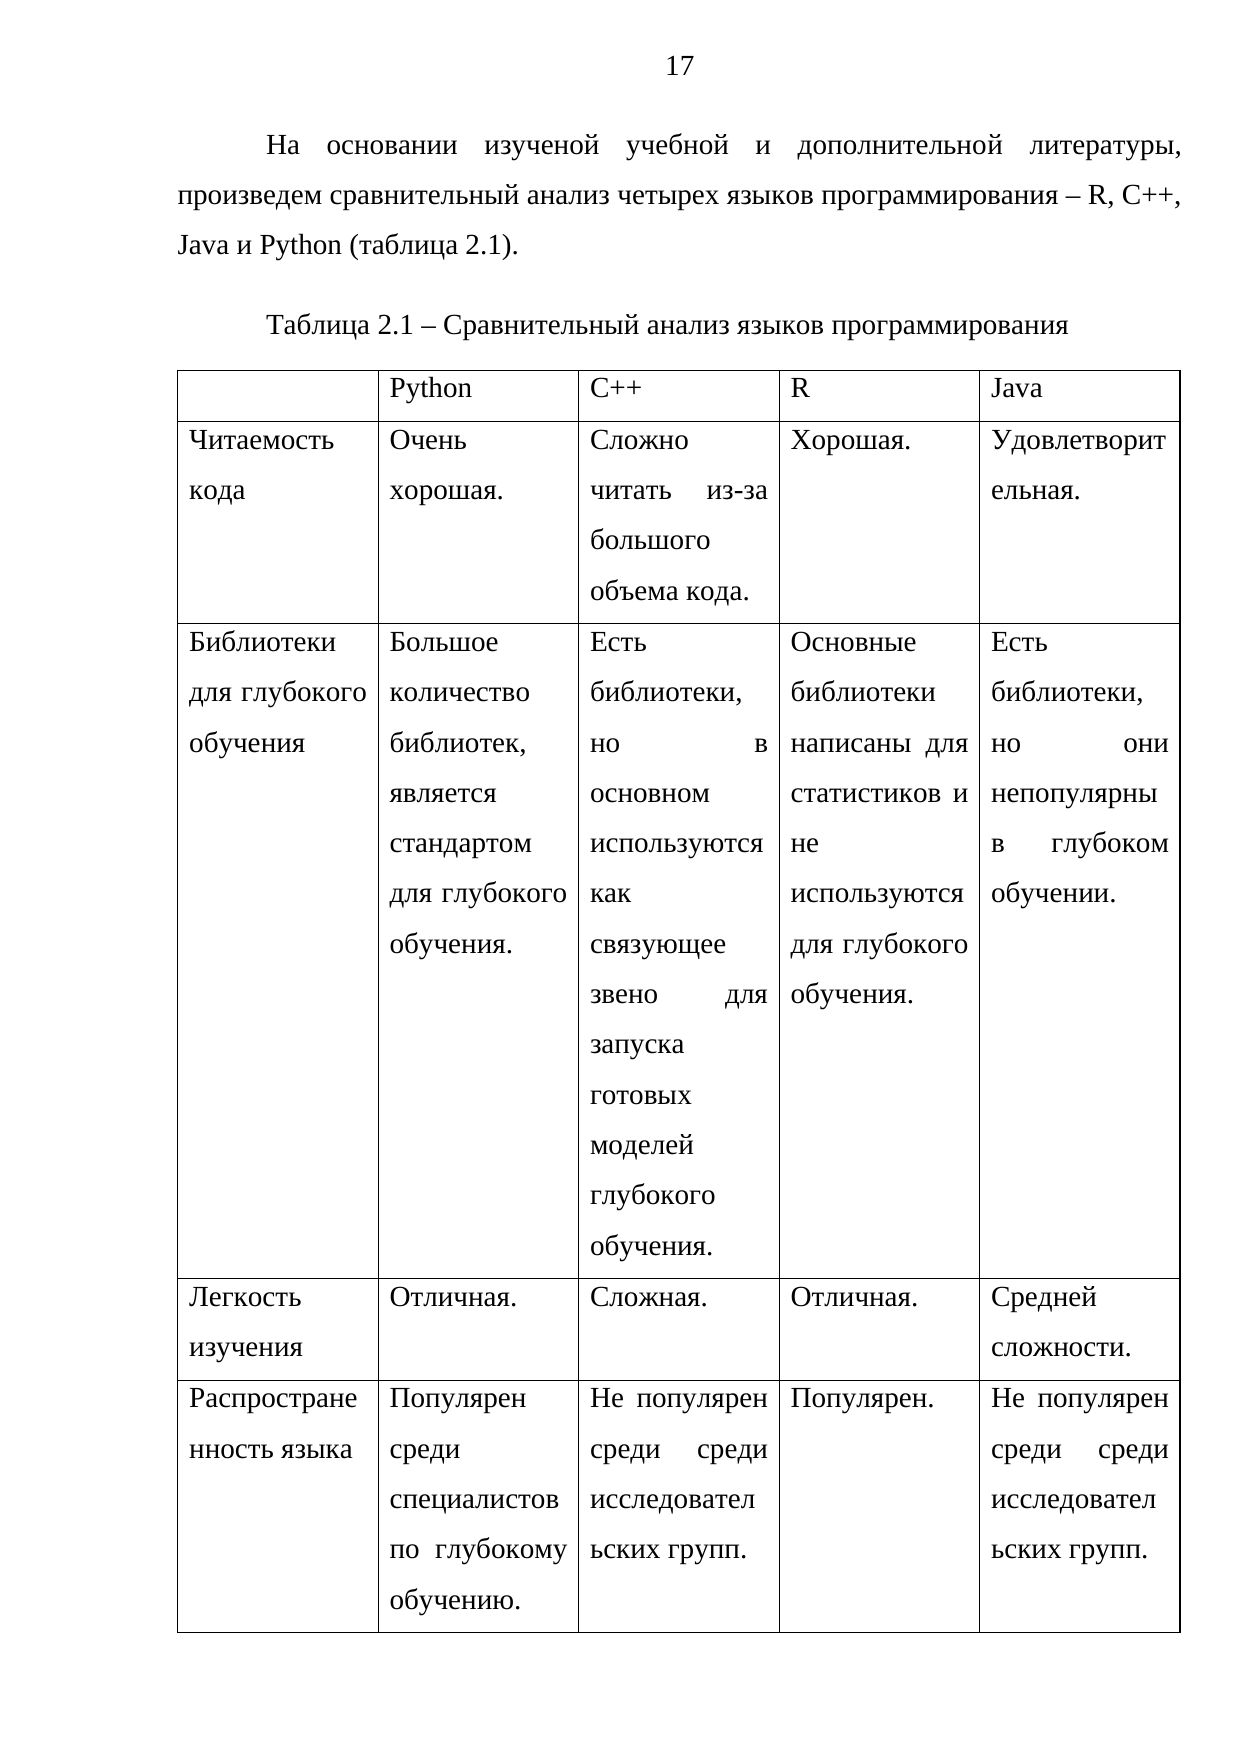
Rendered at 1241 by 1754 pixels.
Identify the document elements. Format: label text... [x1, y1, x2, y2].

table_cell Очень хорошая. [379, 422, 578, 623]
table_header [178, 371, 378, 421]
table_header Python [379, 371, 578, 421]
text Таблица 2.1 – Сравнительный анализ языков программирования [177, 307, 1182, 340]
table_cell Распространенность языка [178, 1381, 378, 1632]
table_cell Сложная. [579, 1279, 779, 1379]
table_cell Отличная. [379, 1279, 578, 1379]
table_header Java [980, 371, 1179, 421]
table_cell Не популярен среди среди исследовательских групп. [579, 1381, 779, 1632]
text На основании изученой учебной и дополнительной литературы, произведем сравнительный анализ четырех языков программирования – R, C++, Java и Python (таблица 2.1). [177, 127, 1182, 261]
table_cell Большое количество библиотек, является стандартом для глубокого обучения. [379, 624, 578, 1278]
table_cell Есть библиотеки, но они непопулярны в глубоком обучении. [980, 624, 1179, 1278]
table_cell Есть библиотеки, но в основном используются как связующее звено для запуска готовых моделей глубокого обучения. [579, 624, 779, 1278]
table_cell Популярен. [780, 1381, 979, 1632]
table_cell Не популярен среди среди исследовательских групп. [980, 1381, 1179, 1632]
table_cell Удовлетворительная. [980, 422, 1179, 623]
table_cell Легкость изучения [178, 1279, 378, 1379]
table_cell Хорошая. [780, 422, 979, 623]
table_cell Библиотеки для глубокого обучения [178, 624, 378, 1278]
table_cell Сложно читать из-за большого объема кода. [579, 422, 779, 623]
table_cell Средней сложности. [980, 1279, 1179, 1379]
table_header R [780, 371, 979, 421]
table_cell Читаемость кода [178, 422, 378, 623]
table_cell Отличная. [780, 1279, 979, 1379]
table_cell Популярен среди специалистов по глубокому обучению. [379, 1381, 578, 1632]
table_header C++ [579, 371, 779, 421]
table_cell Основные библиотеки написаны для статистиков и не используются для глубокого обучения. [780, 624, 979, 1278]
